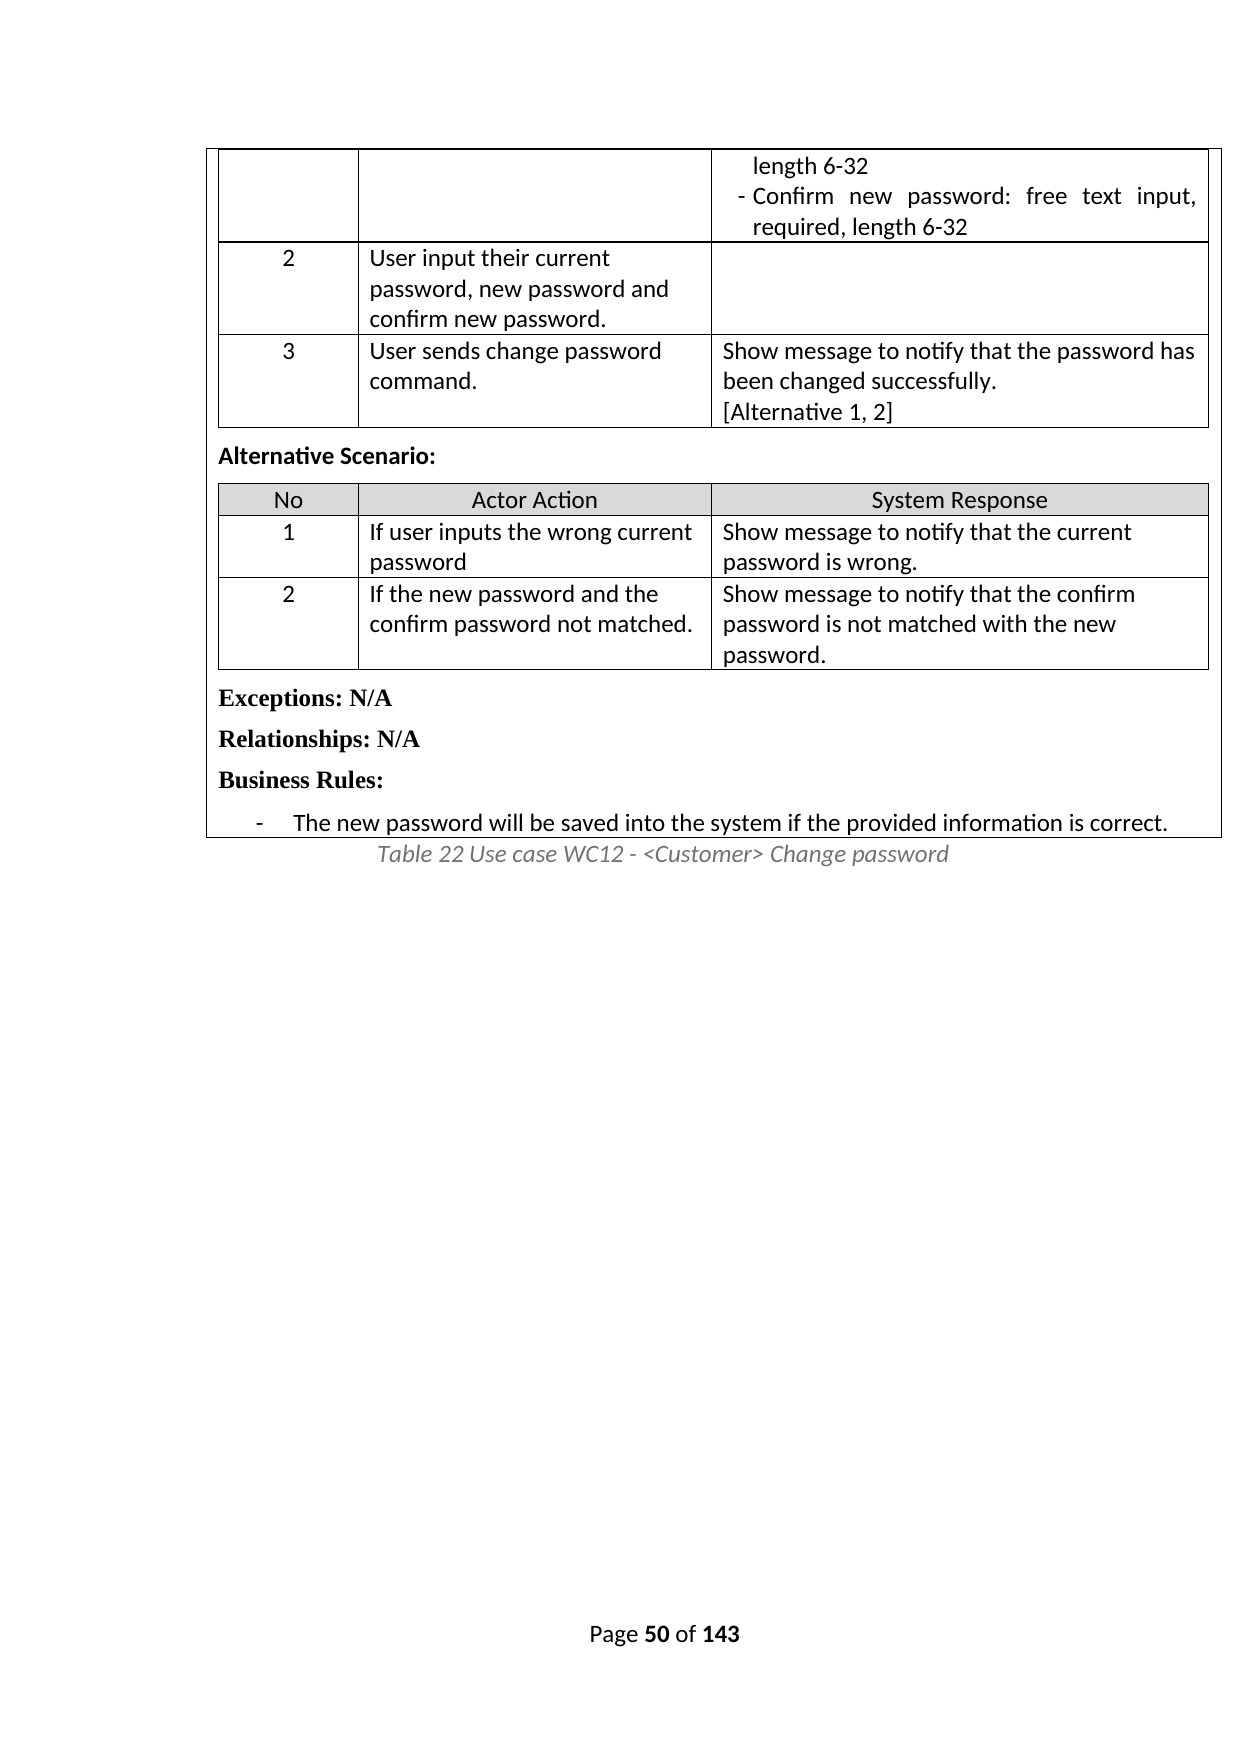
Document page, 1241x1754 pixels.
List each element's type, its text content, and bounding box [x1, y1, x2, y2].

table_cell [207, 149, 1221, 837]
text Table Use case WC12 - <Customer> Change password [207, 838, 1122, 869]
